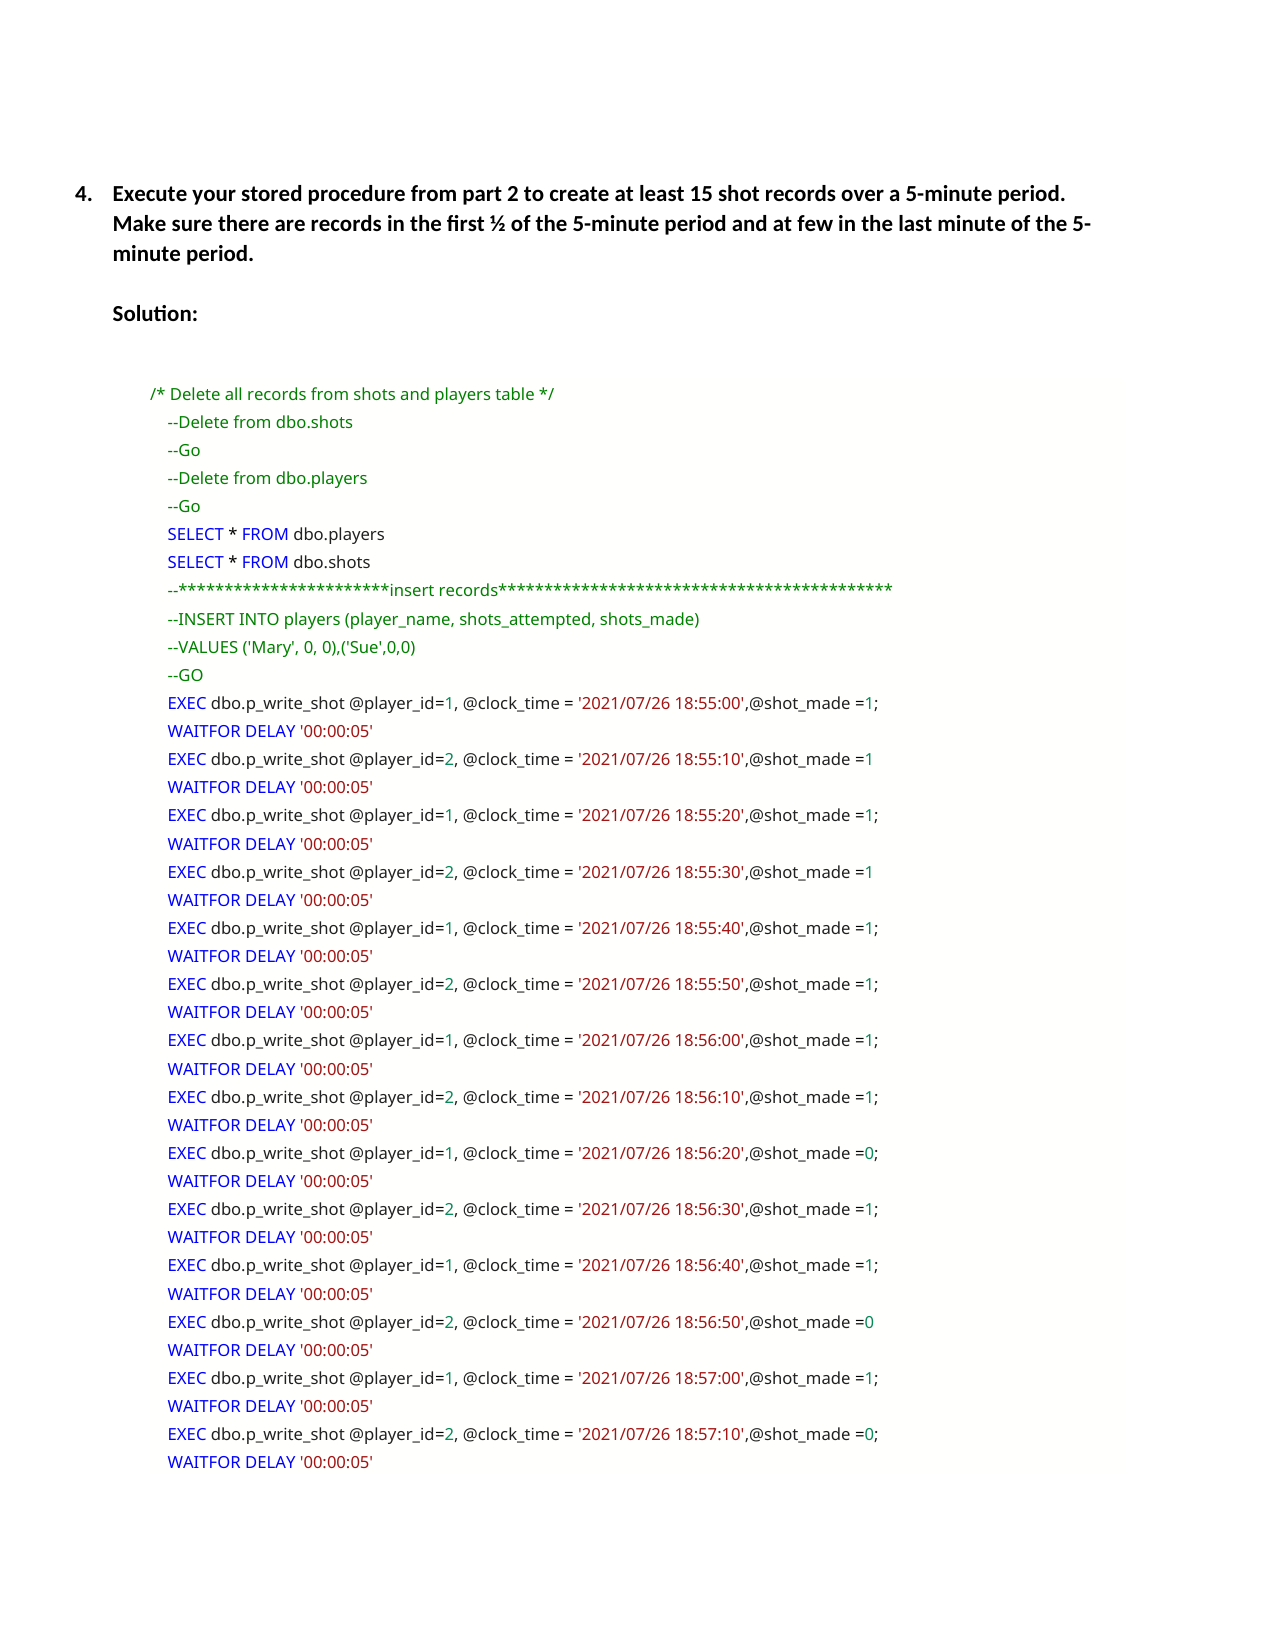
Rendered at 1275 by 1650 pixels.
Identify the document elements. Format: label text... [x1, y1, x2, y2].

text SELECT * FROM dbo.players [150, 517, 1125, 545]
text WAITFOR DELAY '00:00:05' [150, 883, 1125, 911]
text WAITFOR DELAY '00:00:05' [150, 1108, 1125, 1136]
text --VALUES ('Mary', 0, 0),('Sue',0,0) [150, 630, 1125, 658]
list Solution: [112, 299, 1125, 328]
text WAITFOR DELAY '00:00:05' [150, 939, 1125, 967]
text WAITFOR DELAY '00:00:05' [150, 1164, 1125, 1192]
text WAITFOR DELAY '00:00:05' [150, 1052, 1125, 1080]
text EXEC dbo.p_write_shot @player_id=1, @clock_time = '2021/07/26 18:56:40',@shot_made =1; [150, 1248, 1125, 1277]
text EXEC dbo.p_write_shot @player_id=1, @clock_time = '2021/07/26 18:57:00',@shot_made =1; [150, 1361, 1125, 1389]
text WAITFOR DELAY '00:00:05' [150, 1445, 1125, 1473]
text --GO [150, 658, 1125, 686]
text WAITFOR DELAY '00:00:05' [150, 995, 1125, 1023]
list Execute your stored procedure from part 2 to create at least 15 shot records over a 5-minute period. Make sure there are records in the first ½ of the 5-minute period and at few in the last minute of the 5-minute period. [75, 179, 1125, 267]
text --Go [150, 489, 1125, 517]
text EXEC dbo.p_write_shot @player_id=2, @clock_time = '2021/07/26 18:57:10',@shot_made =0; [150, 1417, 1125, 1445]
text --Delete from dbo.players [150, 461, 1125, 489]
text WAITFOR DELAY '00:00:05' [150, 1389, 1125, 1417]
text SELECT * FROM dbo.shots [150, 545, 1125, 573]
text --Delete from dbo.shots [150, 405, 1125, 433]
text WAITFOR DELAY '00:00:05' [150, 827, 1125, 855]
text --INSERT INTO players (player_name, shots_attempted, shots_made) [150, 602, 1125, 630]
text EXEC dbo.p_write_shot @player_id=1, @clock_time = '2021/07/26 18:55:00',@shot_made =1; [150, 686, 1125, 714]
text EXEC dbo.p_write_shot @player_id=2, @clock_time = '2021/07/26 18:55:30',@shot_made =1 [150, 855, 1125, 883]
text WAITFOR DELAY '00:00:05' [150, 714, 1125, 742]
text /* Delete all records from shots and players table */ [150, 377, 1125, 405]
text EXEC dbo.p_write_shot @player_id=1, @clock_time = '2021/07/26 18:55:20',@shot_made =1; [150, 798, 1125, 827]
text EXEC dbo.p_write_shot @player_id=2, @clock_time = '2021/07/26 18:56:30',@shot_made =1; [150, 1192, 1125, 1220]
text WAITFOR DELAY '00:00:05' [150, 1220, 1125, 1248]
text WAITFOR DELAY '00:00:05' [150, 1333, 1125, 1361]
text EXEC dbo.p_write_shot @player_id=1, @clock_time = '2021/07/26 18:56:20',@shot_made =0; [150, 1136, 1125, 1164]
text EXEC dbo.p_write_shot @player_id=1, @clock_time = '2021/07/26 18:56:00',@shot_made =1; [150, 1023, 1125, 1052]
text EXEC dbo.p_write_shot @player_id=2, @clock_time = '2021/07/26 18:55:50',@shot_made =1; [150, 967, 1125, 995]
text WAITFOR DELAY '00:00:05' [150, 770, 1125, 798]
text EXEC dbo.p_write_shot @player_id=1, @clock_time = '2021/07/26 18:55:40',@shot_made =1; [150, 911, 1125, 939]
text EXEC dbo.p_write_shot @player_id=2, @clock_time = '2021/07/26 18:56:10',@shot_made =1; [150, 1080, 1125, 1108]
text --Go [150, 433, 1125, 461]
text WAITFOR DELAY '00:00:05' [150, 1277, 1125, 1305]
text --***********************insert records******************************************* [150, 573, 1125, 602]
text EXEC dbo.p_write_shot @player_id=2, @clock_time = '2021/07/26 18:56:50',@shot_made =0 [150, 1305, 1125, 1333]
text EXEC dbo.p_write_shot @player_id=2, @clock_time = '2021/07/26 18:55:10',@shot_made =1 [150, 742, 1125, 770]
